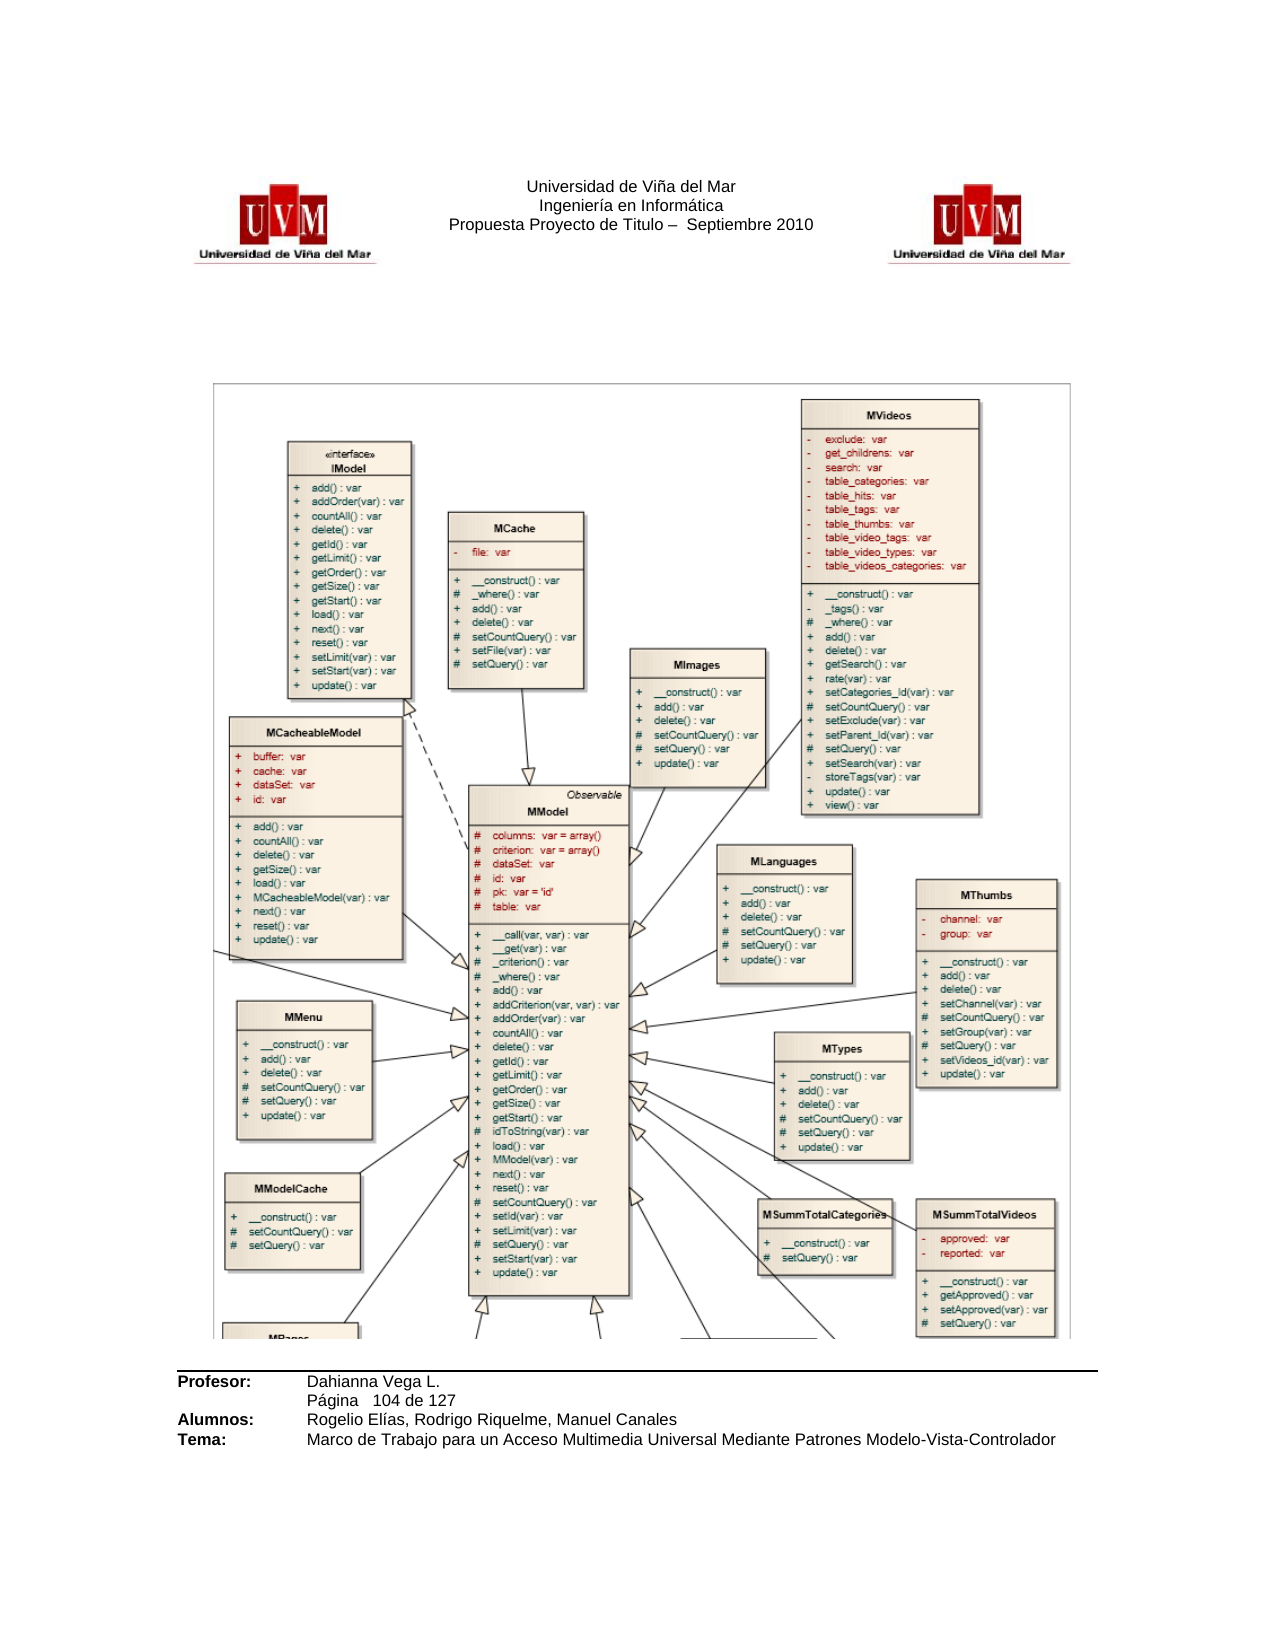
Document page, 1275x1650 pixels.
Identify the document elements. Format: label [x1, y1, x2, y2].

picture [871, 176, 1084, 267]
picture [177, 346, 1098, 1339]
picture [177, 176, 390, 267]
